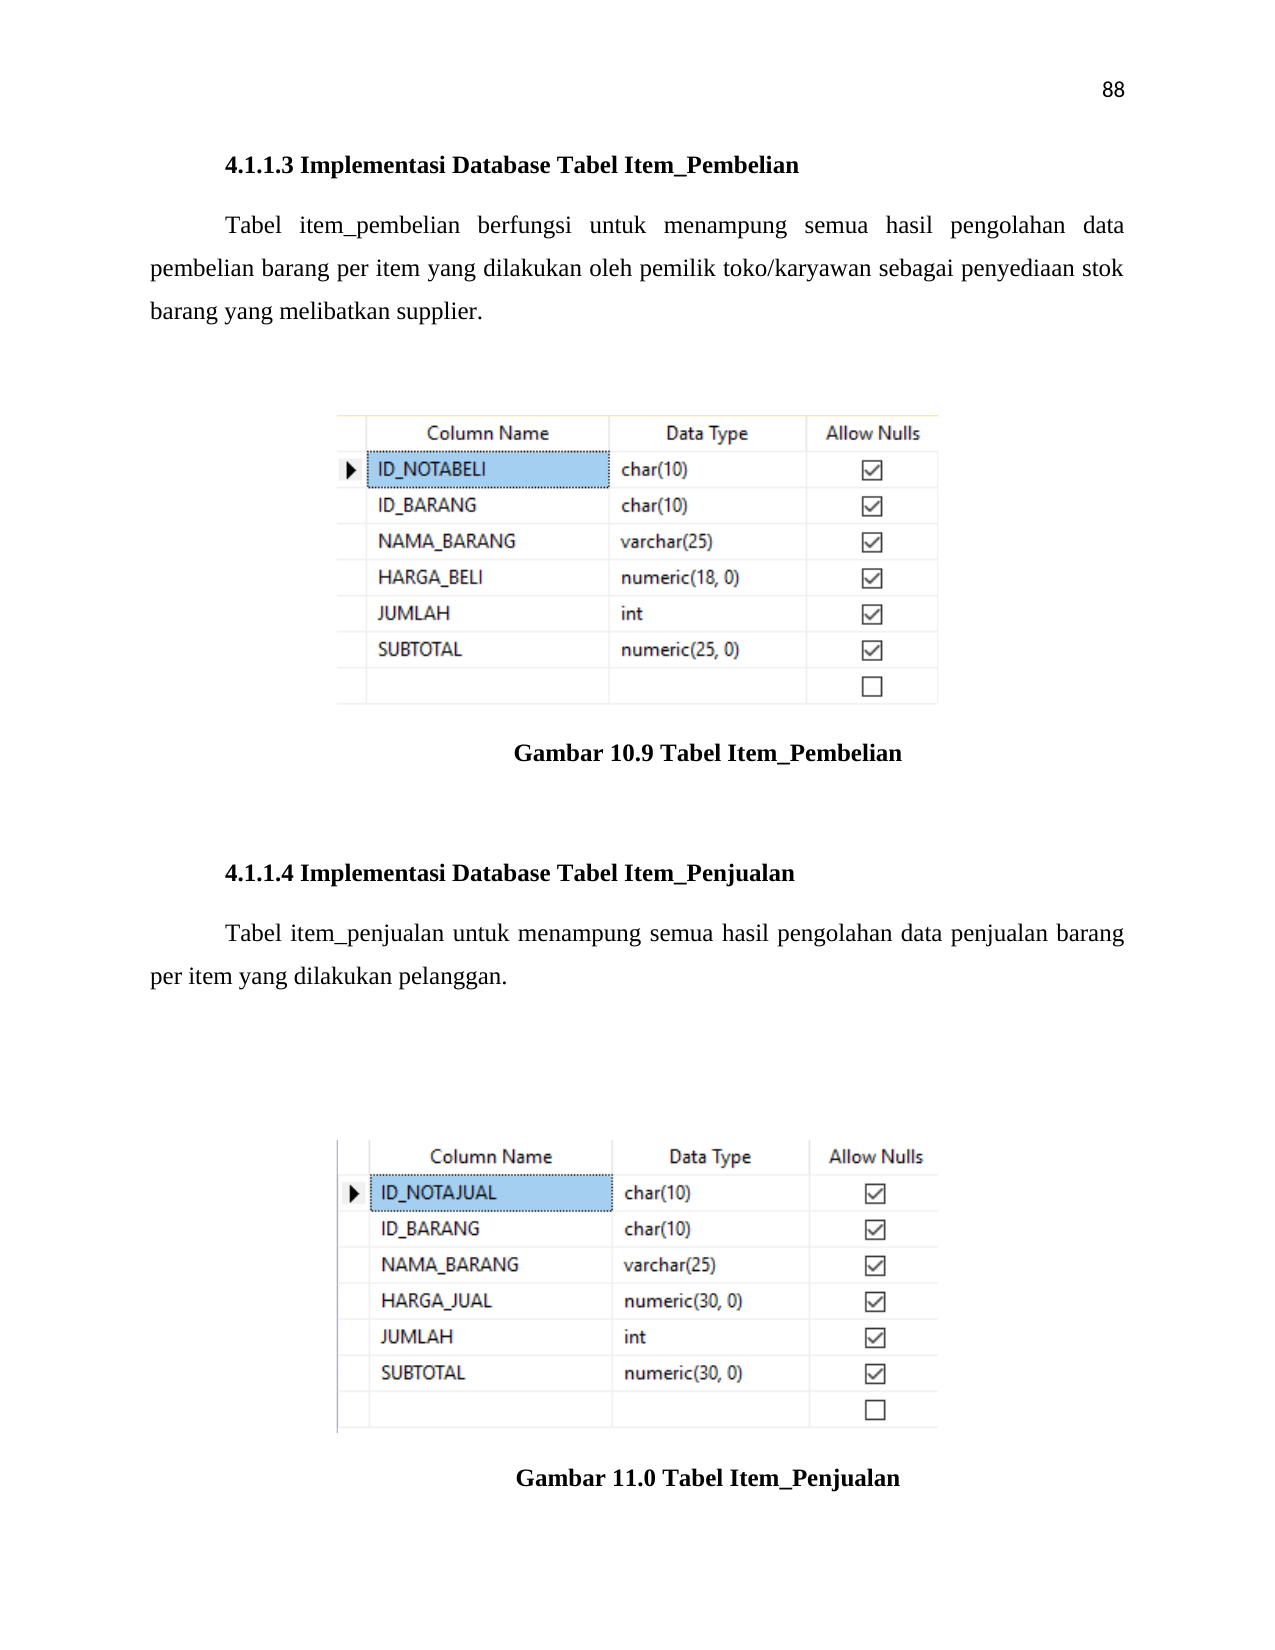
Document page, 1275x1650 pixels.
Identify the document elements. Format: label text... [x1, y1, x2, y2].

picture [336, 415, 939, 708]
text Tabel item_pembelian berfungsi untuk menampung semua hasil pengolahan data pembelian barang per item yang dilakukan oleh pemilik toko/karyawan sebagai penyediaan stok barang yang melibatkan supplier. [150, 210, 1125, 325]
text Gambar 11.0 Tabel Item_Penjualan [291, 1463, 1125, 1492]
text Gambar 10.9 Tabel Item_Pembelian [291, 738, 1125, 767]
text Tabel item_penjualan untuk menampung semua hasil pengolahan data penjualan barang per item yang dilakukan pelanggan. [150, 918, 1125, 990]
text 4.1.1.3 Implementasi Database Tabel Item_Pembelian [150, 150, 1125, 179]
text 4.1.1.4 Implementasi Database Tabel Item_Penjualan [150, 858, 1125, 887]
picture [336, 1140, 939, 1433]
